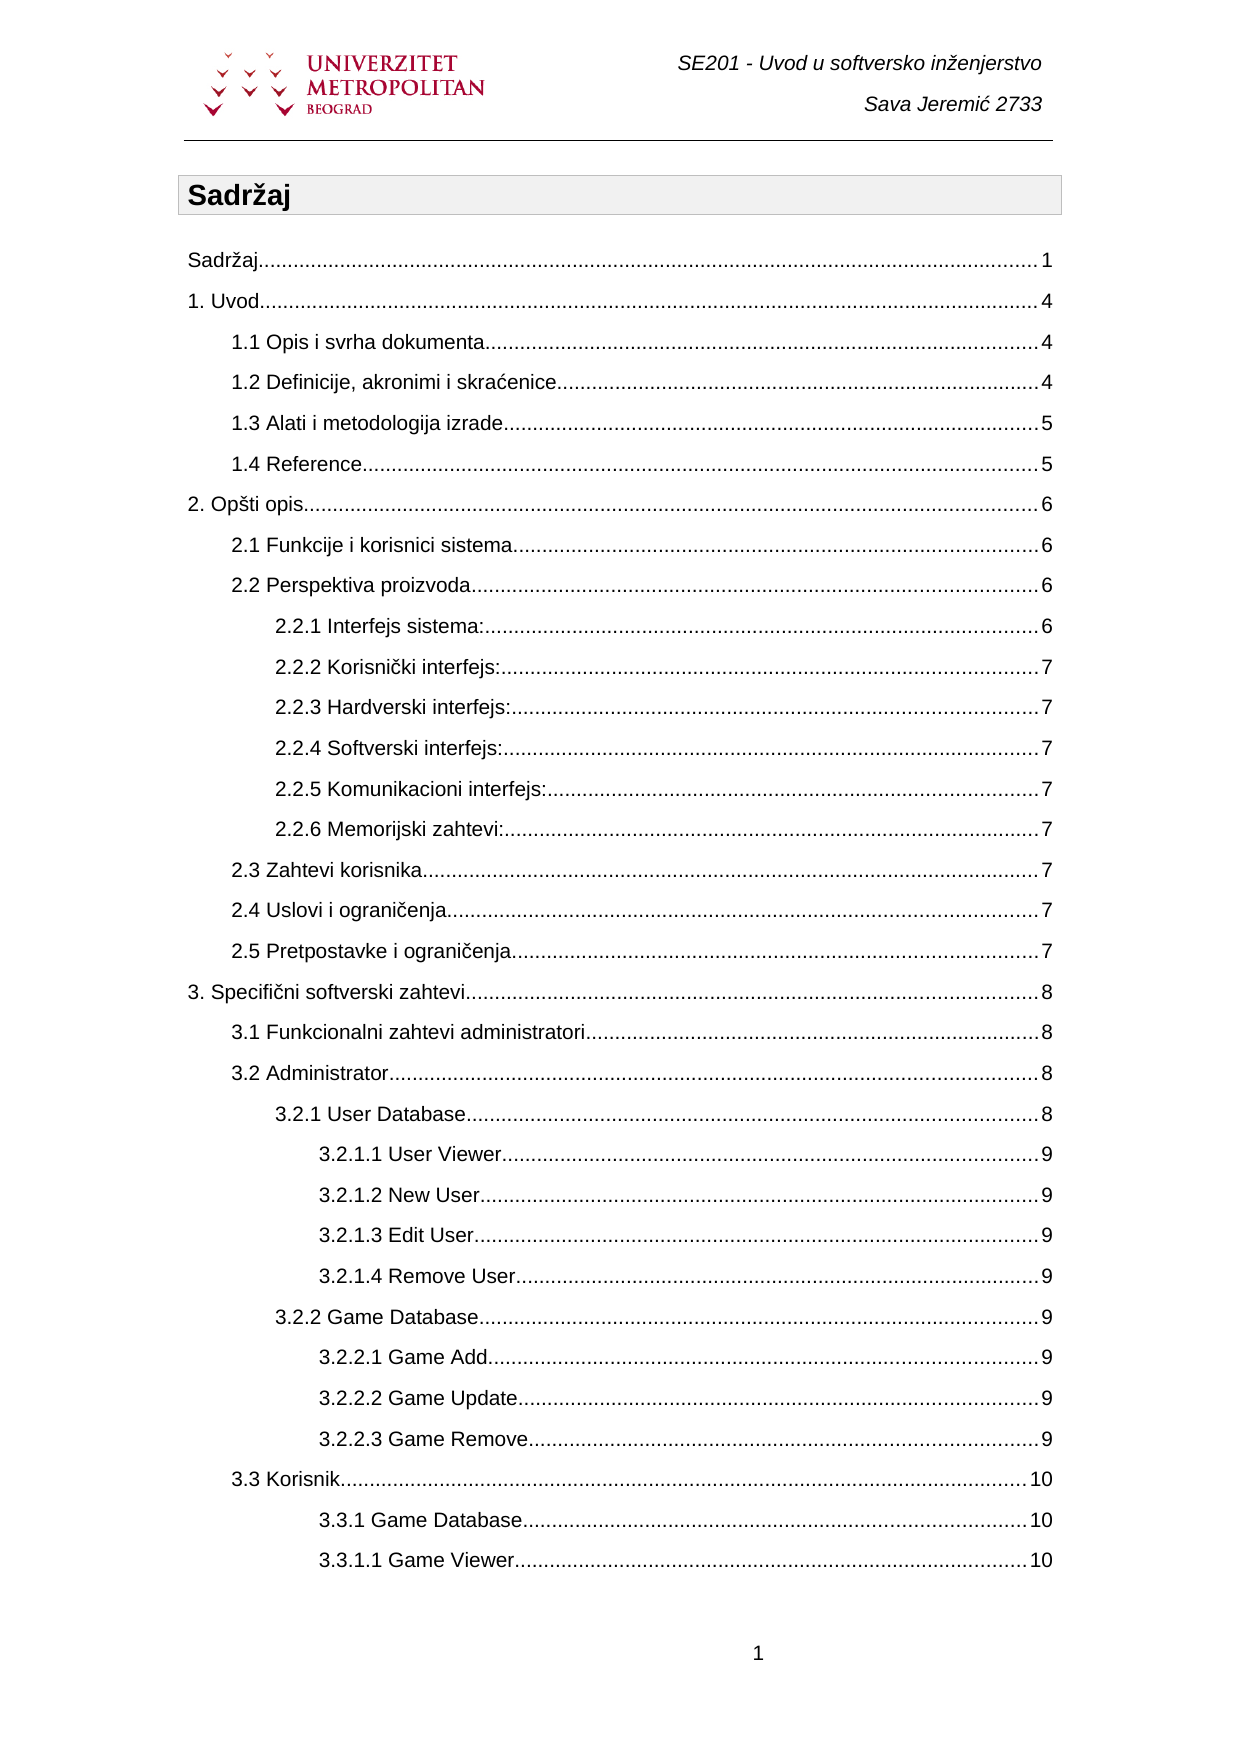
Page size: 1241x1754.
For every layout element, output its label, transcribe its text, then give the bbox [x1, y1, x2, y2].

text 2.2.6 Memorijski zahtevi: 7 [275, 817, 1053, 841]
subtitle Sadržaj [179, 176, 1061, 214]
text 3.2.1 User Database 8 [275, 1101, 1053, 1125]
text Sadržaj 1 [187, 248, 1053, 272]
text 1.2 Definicije, akronimi i skraćenice 4 [231, 370, 1053, 394]
text 2.3 Zahtevi korisnika 7 [231, 858, 1053, 882]
text 3.2.2.3 Game Remove 9 [319, 1426, 1053, 1450]
text 2.1 Funkcije i korisnici sistema 6 [231, 533, 1053, 557]
text 3.2.2.1 Game Add 9 [319, 1345, 1053, 1369]
text 3.2.2.2 Game Update 9 [319, 1386, 1053, 1410]
text 1.1 Opis i svrha dokumenta 4 [231, 329, 1053, 353]
text 3.3 Korisnik 10 [231, 1467, 1053, 1491]
text 2.2.2 Korisnički interfejs: 7 [275, 654, 1053, 678]
text 3.2.1.4 Remove User 9 [319, 1264, 1053, 1288]
text 3.1 Funkcionalni zahtevi administratori 8 [231, 1020, 1053, 1044]
text 2.5 Pretpostavke i ograničenja 7 [231, 939, 1053, 963]
text 2. Opšti opis 6 [187, 492, 1053, 516]
text 3.2.2 Game Database 9 [275, 1304, 1053, 1328]
text 1. Uvod 4 [187, 289, 1053, 313]
text 2.2.4 Softverski interfejs: 7 [275, 736, 1053, 760]
text 3.2 Administrator 8 [231, 1061, 1053, 1085]
text 3. Specifični softverski zahtevi 8 [187, 979, 1053, 1003]
text 3.2.1.3 Edit User 9 [319, 1223, 1053, 1247]
text 3.3.1 Game Database 10 [319, 1508, 1053, 1532]
picture [194, 43, 494, 124]
text 2.2.5 Komunikacioni interfejs: 7 [275, 776, 1053, 800]
text 3.2.1.2 New User 9 [319, 1183, 1053, 1207]
text 3.2.1.1 User Viewer 9 [319, 1142, 1053, 1166]
text 2.2 Perspektiva proizvoda 6 [231, 573, 1053, 597]
text 1.4 Reference 5 [231, 451, 1053, 475]
text 2.2.3 Hardverski interfejs: 7 [275, 695, 1053, 719]
text 2.2.1 Interfejs sistema: 6 [275, 614, 1053, 638]
text 3.3.1.1 Game Viewer 10 [319, 1548, 1053, 1572]
text 2.4 Uslovi i ograničenja 7 [231, 898, 1053, 922]
text 1.3 Alati i metodologija izrade 5 [231, 411, 1053, 435]
